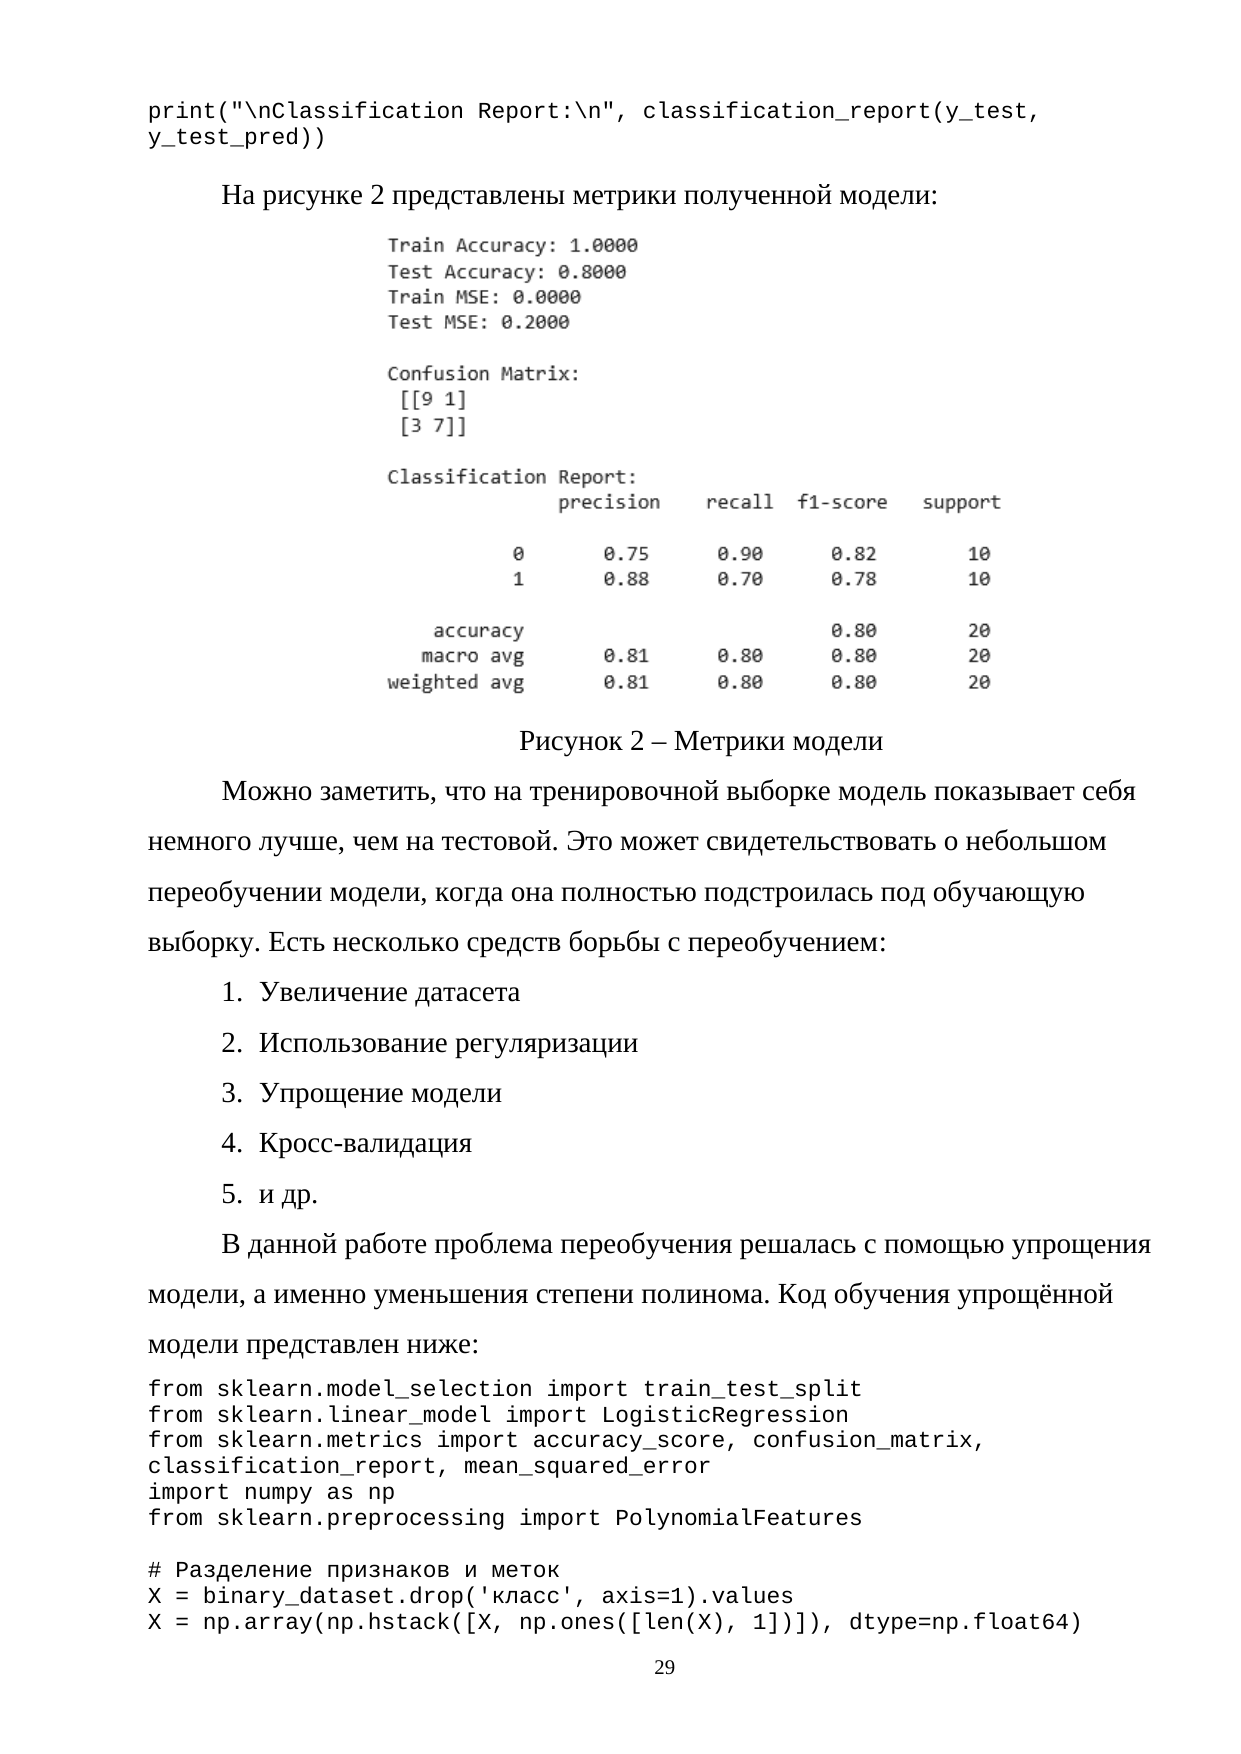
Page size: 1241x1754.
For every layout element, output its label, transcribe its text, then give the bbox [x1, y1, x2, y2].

text В данной работе проблема переобучения решалась с помощью упрощения модели, а именно уменьшения степени полинома. Код обучения упрощённой модели представлен ниже: [148, 1226, 1181, 1360]
text На рисунке 2 представлены метрики полученной модели: [148, 177, 1181, 210]
text X = binary_dataset.drop('класс', axis=1).values [148, 1584, 1181, 1610]
text Рисунок 2 – Метрики модели [148, 723, 1181, 756]
list Упрощение модели [221, 1075, 1181, 1109]
text from sklearn.model_selection import train_test_split [148, 1377, 1181, 1403]
text # Разделение признаков и меток [148, 1558, 1181, 1584]
list Кросс-валидация [221, 1125, 1181, 1159]
list Увеличение датасета [221, 974, 1181, 1008]
text Можно заметить, что на тренировочной выборке модель показывает себя немного лучше, чем на тестовой. Это может свидетельствовать о небольшом переобучении модели, когда она полностью подстроилась под обучающую выборку. Есть несколько средств борьбы с переобучением: [148, 773, 1181, 958]
text print("\nClassification Report:\n", classification_report(y_test, y_test_pred)) [148, 99, 1181, 151]
text from sklearn.linear_model import LogisticRegression [148, 1403, 1181, 1429]
text import numpy as np [148, 1481, 1181, 1507]
list и др. [221, 1176, 1181, 1209]
text X = np.array(np.hstack([X, np.ones([len(X), 1])]), dtype=np.float64) [148, 1610, 1181, 1636]
text from sklearn.preprocessing import PolynomialFeatures [148, 1507, 1181, 1533]
text from sklearn.metrics import accuracy_score, confusion_matrix, classification_report, mean_squared_error [148, 1429, 1181, 1481]
list Использование регуляризации [221, 1025, 1181, 1058]
picture [382, 227, 1020, 711]
